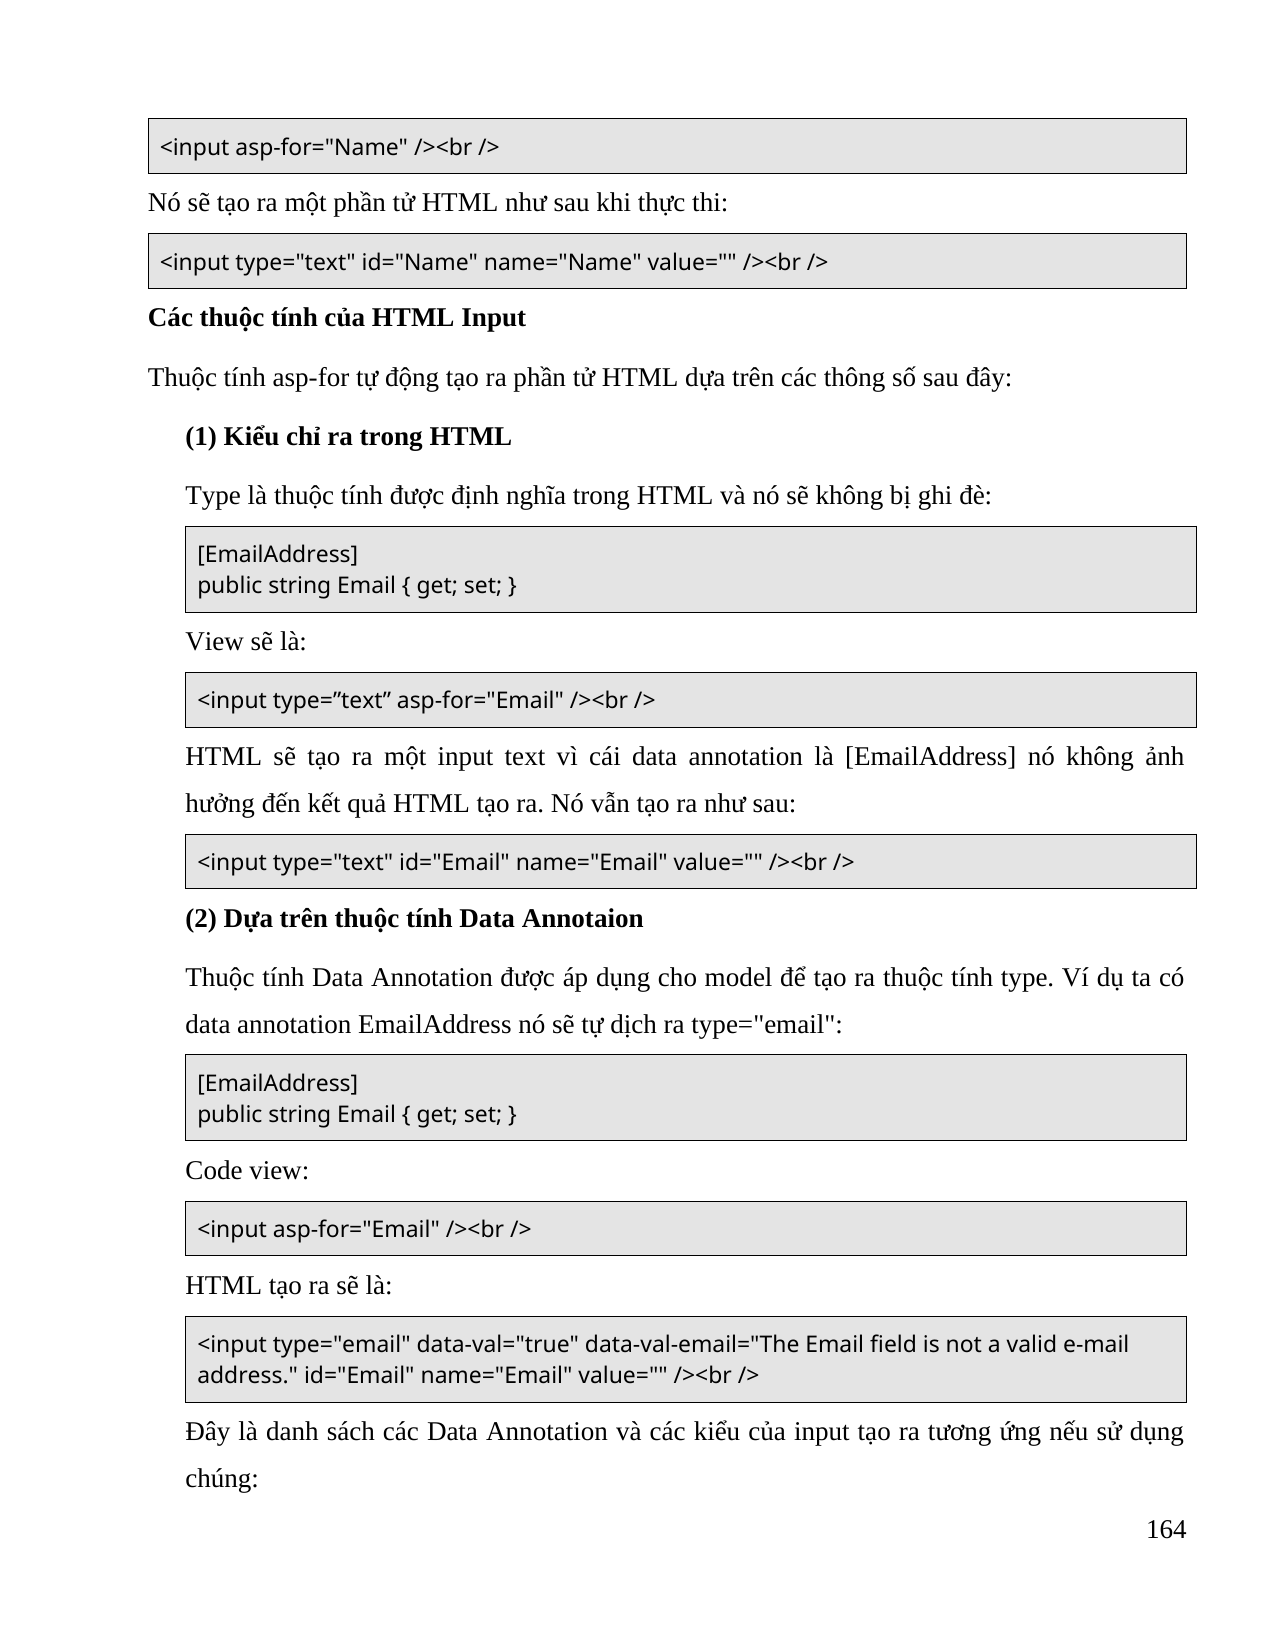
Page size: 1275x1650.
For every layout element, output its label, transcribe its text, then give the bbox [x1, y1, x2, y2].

text Thuộc tính Data Annotation được áp dụng cho model để tạo ra thuộc tính type. Ví dụ ta có data annotation EmailAddress nó sẽ tự dịch ra type="email": [185, 961, 1186, 1039]
text Type là thuộc tính được định nghĩa trong HTML và nó sẽ không bị ghi đè: [185, 479, 1186, 510]
table_header <input type="text" id="Name" name="Name" value="" /><br /> [149, 234, 1186, 288]
table_header <input type="email" data-val="true" data-val-email="The Email field is not a valid e-mail address." id="Email" name="Email" value="" /><br /> [186, 1317, 1186, 1402]
text (1) Kiểu chỉ ra trong HTML [185, 420, 1186, 451]
table_header <input asp-for="Email" /><br /> [186, 1202, 1186, 1255]
table_header <input type="text" id="Email" name="Email" value="" /><br /> [186, 835, 1196, 888]
text Nó sẽ tạo ra một phần tử HTML như sau khi thực thi: [148, 186, 1186, 218]
text HTML tạo ra sẽ là: [185, 1269, 1186, 1300]
table_header [EmailAddress] public string Email { get; set; } [186, 527, 1196, 612]
table_header <input type=”text” asp-for="Email" /><br /> [186, 673, 1196, 727]
text (2) Dựa trên thuộc tính Data Annotaion [185, 902, 1186, 933]
text Các thuộc tính của HTML Input [148, 301, 1186, 333]
text HTML sẽ tạo ra một input text vì cái data annotation là [EmailAddress] nó không ảnh hưởng đến kết quả HTML tạo ra. Nó vẫn tạo ra như sau: [185, 740, 1186, 818]
table_header [EmailAddress] public string Email { get; set; } [186, 1055, 1186, 1140]
text Code view: [185, 1154, 1186, 1185]
text Thuộc tính asp-for tự động tạo ra phần tử HTML dựa trên các thông số sau đây: [148, 361, 1186, 392]
text View sẽ là: [185, 625, 1186, 656]
text Đây là danh sách các Data Annotation và các kiểu của input tạo ra tương ứng nếu sử dụng chúng: [185, 1415, 1186, 1493]
table_header <input asp-for="Name" /><br /> [149, 119, 1186, 173]
